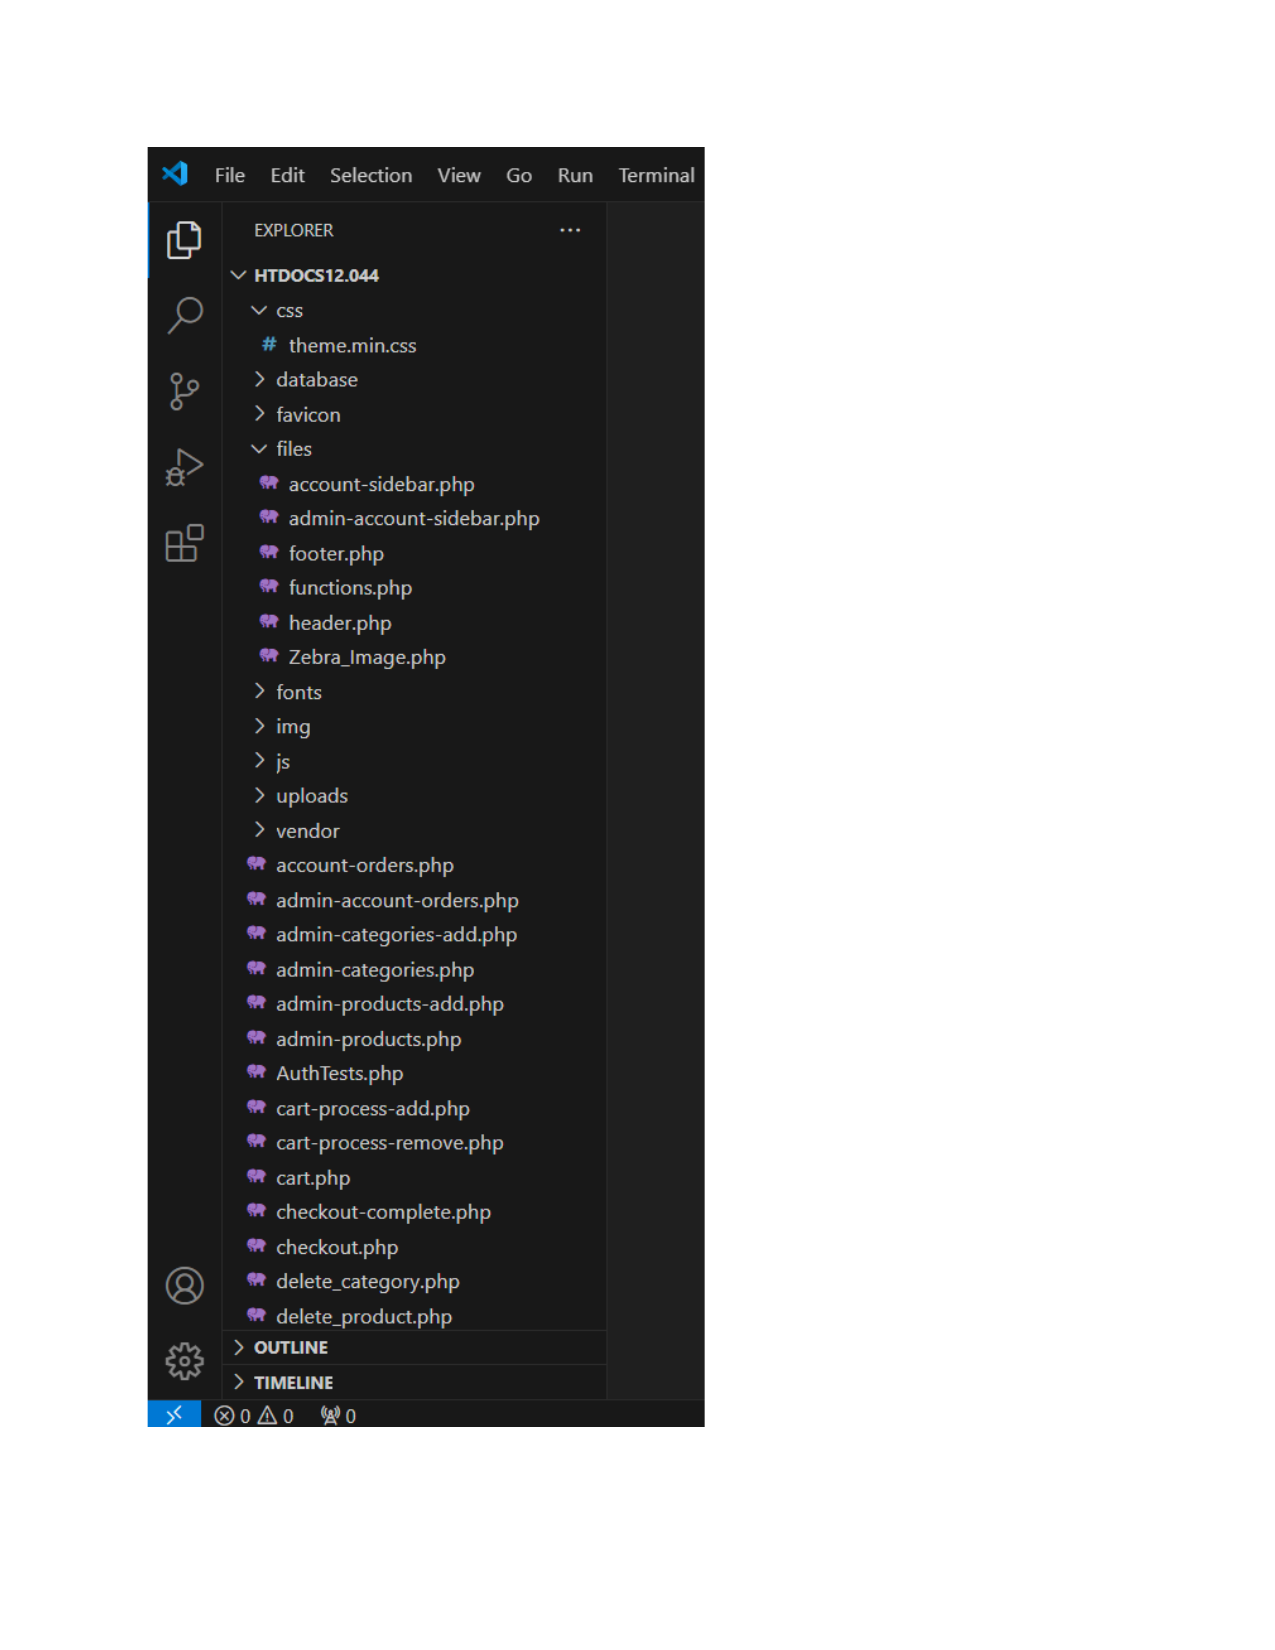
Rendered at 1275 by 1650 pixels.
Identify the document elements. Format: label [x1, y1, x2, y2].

picture [147, 147, 705, 1427]
